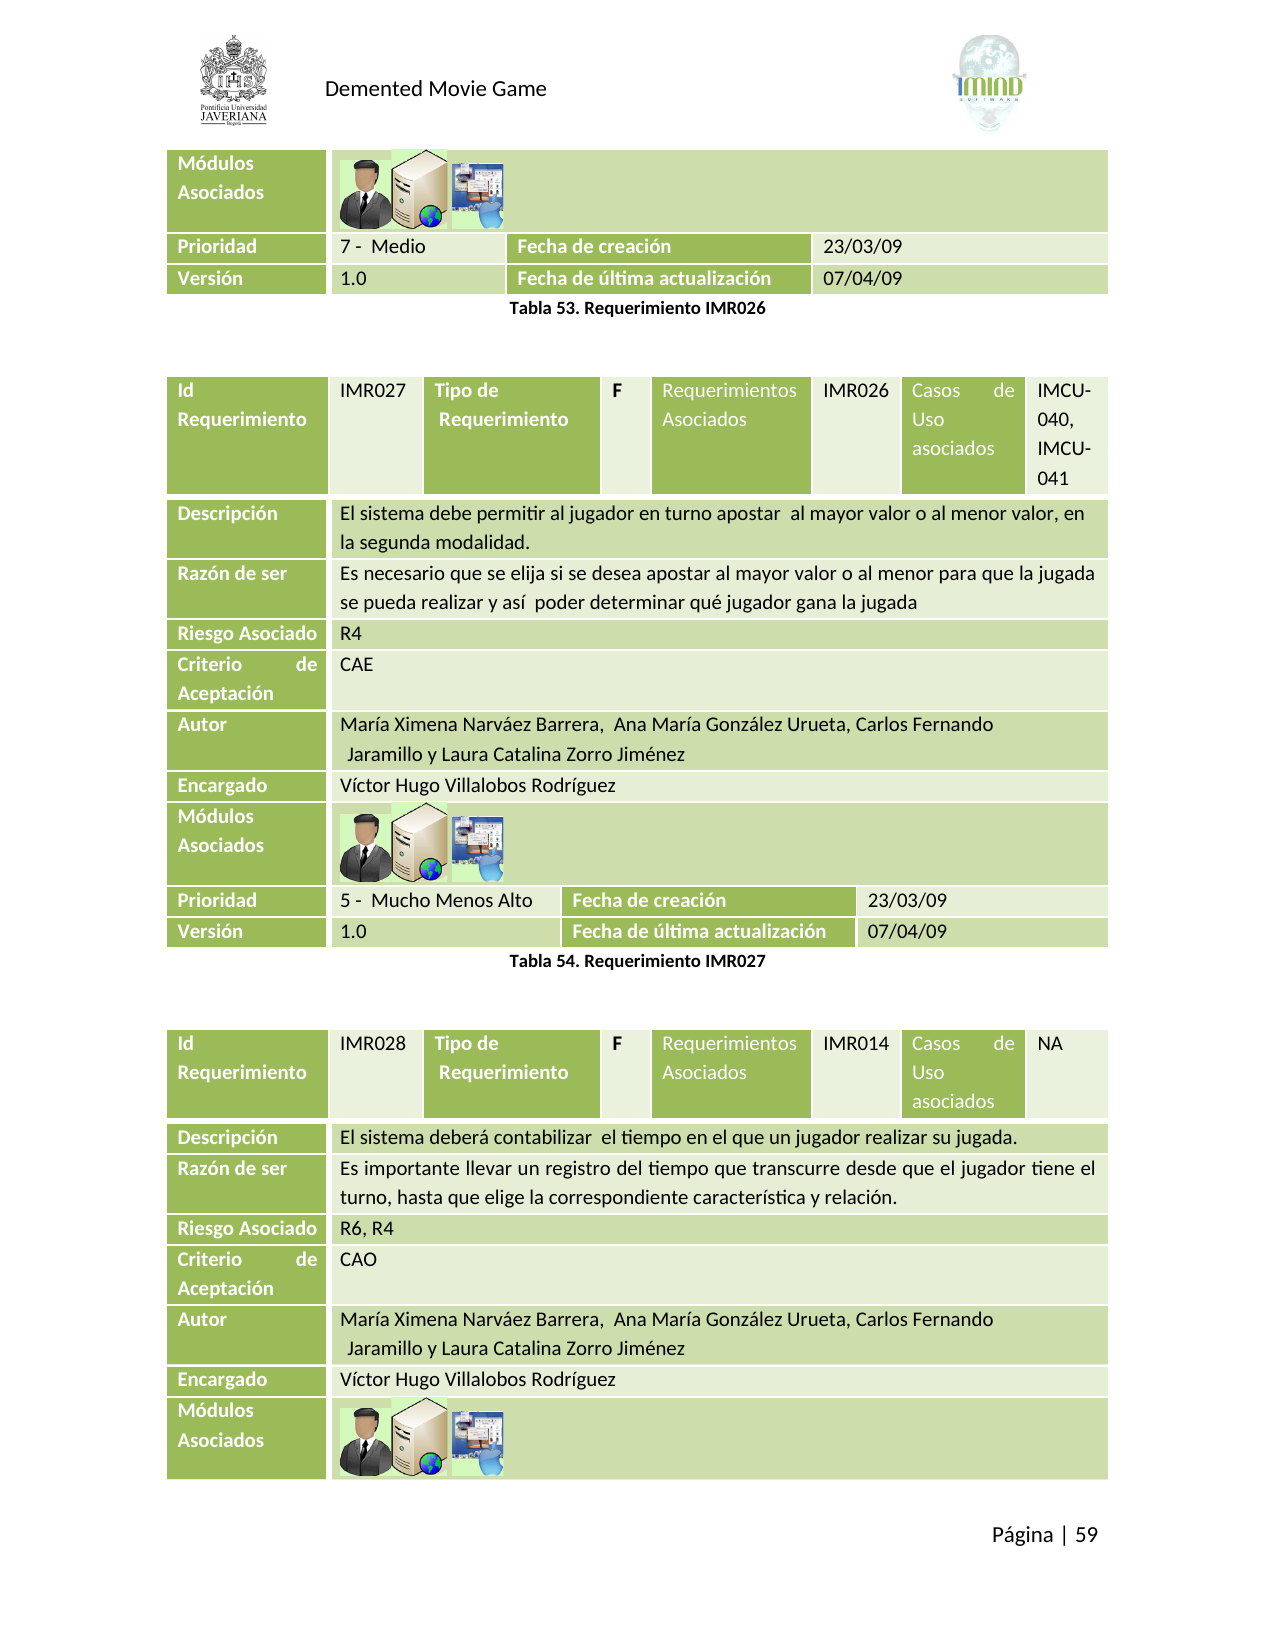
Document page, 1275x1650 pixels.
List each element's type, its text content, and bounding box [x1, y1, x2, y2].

table_cell El sistema debe permitir al jugador en turno apostar al mayor valor o al menor valor, en la segunda modalidad. [332, 500, 1108, 558]
table_cell Razón de ser [167, 1155, 326, 1213]
picture [340, 149, 448, 229]
table_cell Encargado [167, 772, 326, 801]
table_cell Prioridad [167, 234, 326, 263]
table_header IMR028 [330, 1030, 422, 1118]
table_cell 1.0 [332, 265, 505, 294]
table_cell 7 - Medio [332, 234, 505, 263]
table_cell Es importante llevar un registro del tiempo que transcurre desde que el jugador tiene el turno, hasta que elige la correspondiente característica y relación. [332, 1155, 1108, 1213]
table_header Requerimientos Asociados [652, 1030, 811, 1118]
table_cell [332, 803, 1108, 885]
text Tabla 54. Requerimiento IMR027 [177, 949, 1098, 972]
picture [340, 1397, 448, 1476]
picture [452, 1411, 504, 1476]
table_cell Versión [167, 265, 326, 294]
table_header F [602, 377, 650, 494]
table_cell CAO [332, 1246, 1108, 1304]
table_cell 5 - Mucho Menos Alto [332, 887, 560, 916]
table_cell Riesgo Asociado [167, 620, 326, 649]
table_cell Módulos Asociados [167, 1398, 326, 1479]
table_cell Fecha de creación [507, 234, 811, 263]
table_cell 07/04/09 [858, 918, 1108, 947]
table_cell Razón de ser [167, 560, 326, 618]
table_cell Fecha de última actualización [562, 918, 855, 947]
table_header NA [1027, 1030, 1108, 1118]
table_cell 1.0 [332, 918, 560, 947]
table_header Tipo de Requerimiento [424, 1030, 600, 1118]
table_cell [332, 150, 1108, 232]
table_cell Versión [167, 918, 326, 947]
picture [452, 816, 504, 882]
table_cell Descripción [167, 1124, 326, 1153]
table_cell Riesgo Asociado [167, 1215, 326, 1244]
table_header IMR014 [813, 1030, 900, 1118]
table_cell Víctor Hugo Villalobos Rodríguez [332, 1367, 1108, 1396]
picture [951, 35, 1033, 138]
table_cell Descripción [167, 500, 326, 558]
table_header IMR026 [813, 377, 900, 494]
table_cell Autor [167, 712, 326, 770]
table_cell R4 [332, 620, 1108, 649]
table_cell Criterio de Aceptación [167, 1246, 326, 1304]
table_header Casos de Uso asociados [902, 1030, 1025, 1118]
table_cell Fecha de última actualización [507, 265, 811, 294]
table_cell [332, 1398, 1108, 1479]
table_header Id Requerimiento [167, 1030, 328, 1118]
table_cell Víctor Hugo Villalobos Rodríguez [332, 772, 1108, 801]
table_cell María Ximena Narváez Barrera, Ana María González Urueta, Carlos Fernando Jaramillo y Laura Catalina Zorro Jiménez [332, 712, 1108, 770]
table_cell Módulos Asociados [167, 803, 326, 885]
table_cell R6, R4 [332, 1215, 1108, 1244]
table_header Requerimientos Asociados [652, 377, 811, 494]
table_cell Prioridad [167, 887, 326, 916]
picture [452, 163, 504, 229]
table_header Id Requerimiento [167, 377, 328, 494]
table_cell Criterio de Aceptación [167, 651, 326, 709]
table_cell 07/04/09 [813, 265, 1108, 294]
table_cell María Ximena Narváez Barrera, Ana María González Urueta, Carlos Fernando Jaramillo y Laura Catalina Zorro Jiménez [332, 1306, 1108, 1364]
table_cell Encargado [167, 1367, 326, 1396]
table_header IMR027 [330, 377, 422, 494]
text Tabla 53. Requerimiento IMR026 [177, 296, 1098, 319]
table_cell Autor [167, 1306, 326, 1364]
picture [200, 35, 267, 126]
table_cell Es necesario que se elija si se desea apostar al mayor valor o al menor para que la jugada se pueda realizar y así poder determinar qué jugador gana la jugada [332, 560, 1108, 618]
table_cell Módulos Asociados [167, 150, 326, 232]
table_header IMCU-040, IMCU-041 [1027, 377, 1108, 494]
table_cell 23/03/09 [813, 234, 1108, 263]
table_cell Fecha de creación [562, 887, 856, 916]
table_cell El sistema deberá contabilizar el tiempo en el que un jugador realizar su jugada. [332, 1124, 1108, 1153]
table_cell 23/03/09 [857, 887, 1108, 916]
table_header Tipo de Requerimiento [424, 377, 600, 494]
picture [340, 802, 448, 882]
table_header F [602, 1030, 650, 1118]
table_header Casos de Uso asociados [902, 377, 1025, 494]
table_cell CAE [332, 651, 1108, 709]
